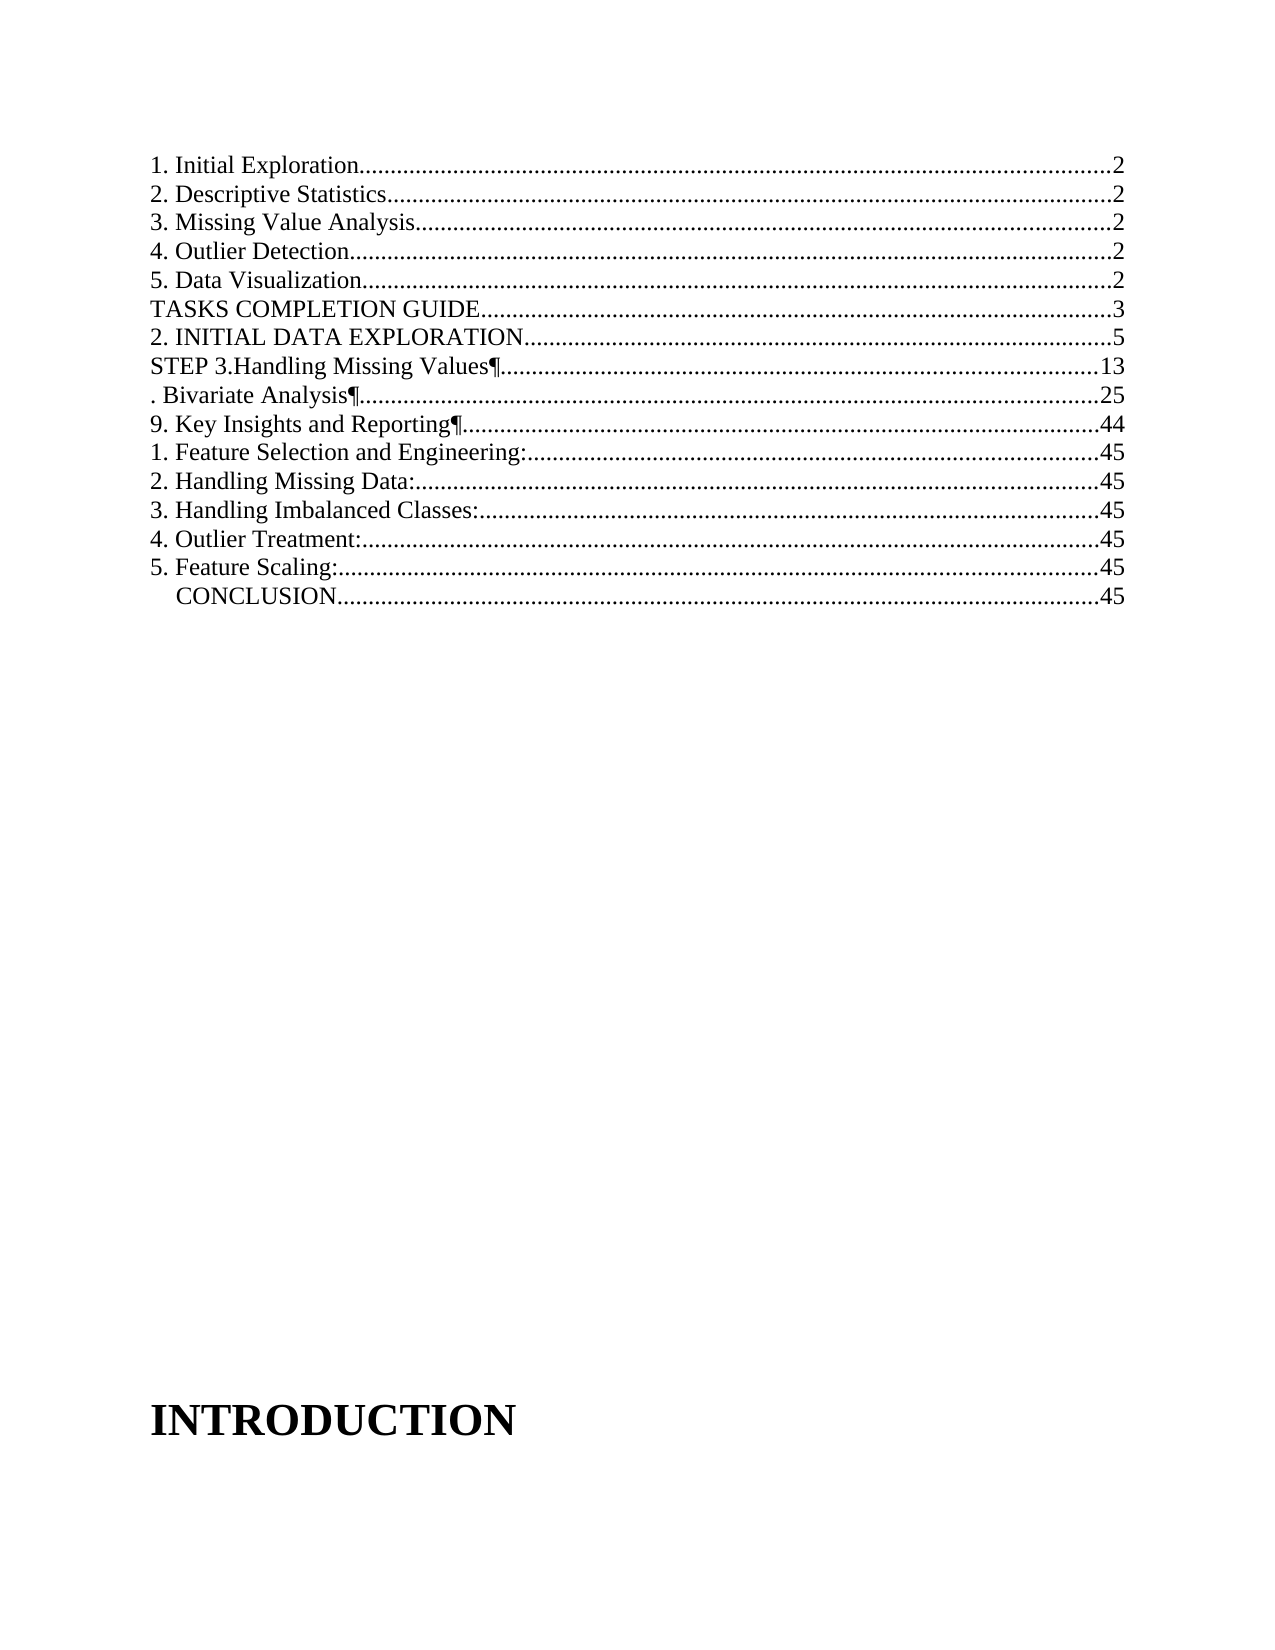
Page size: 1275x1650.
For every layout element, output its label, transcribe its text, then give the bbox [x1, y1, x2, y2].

text INTRODUCTION [150, 1392, 1125, 1445]
